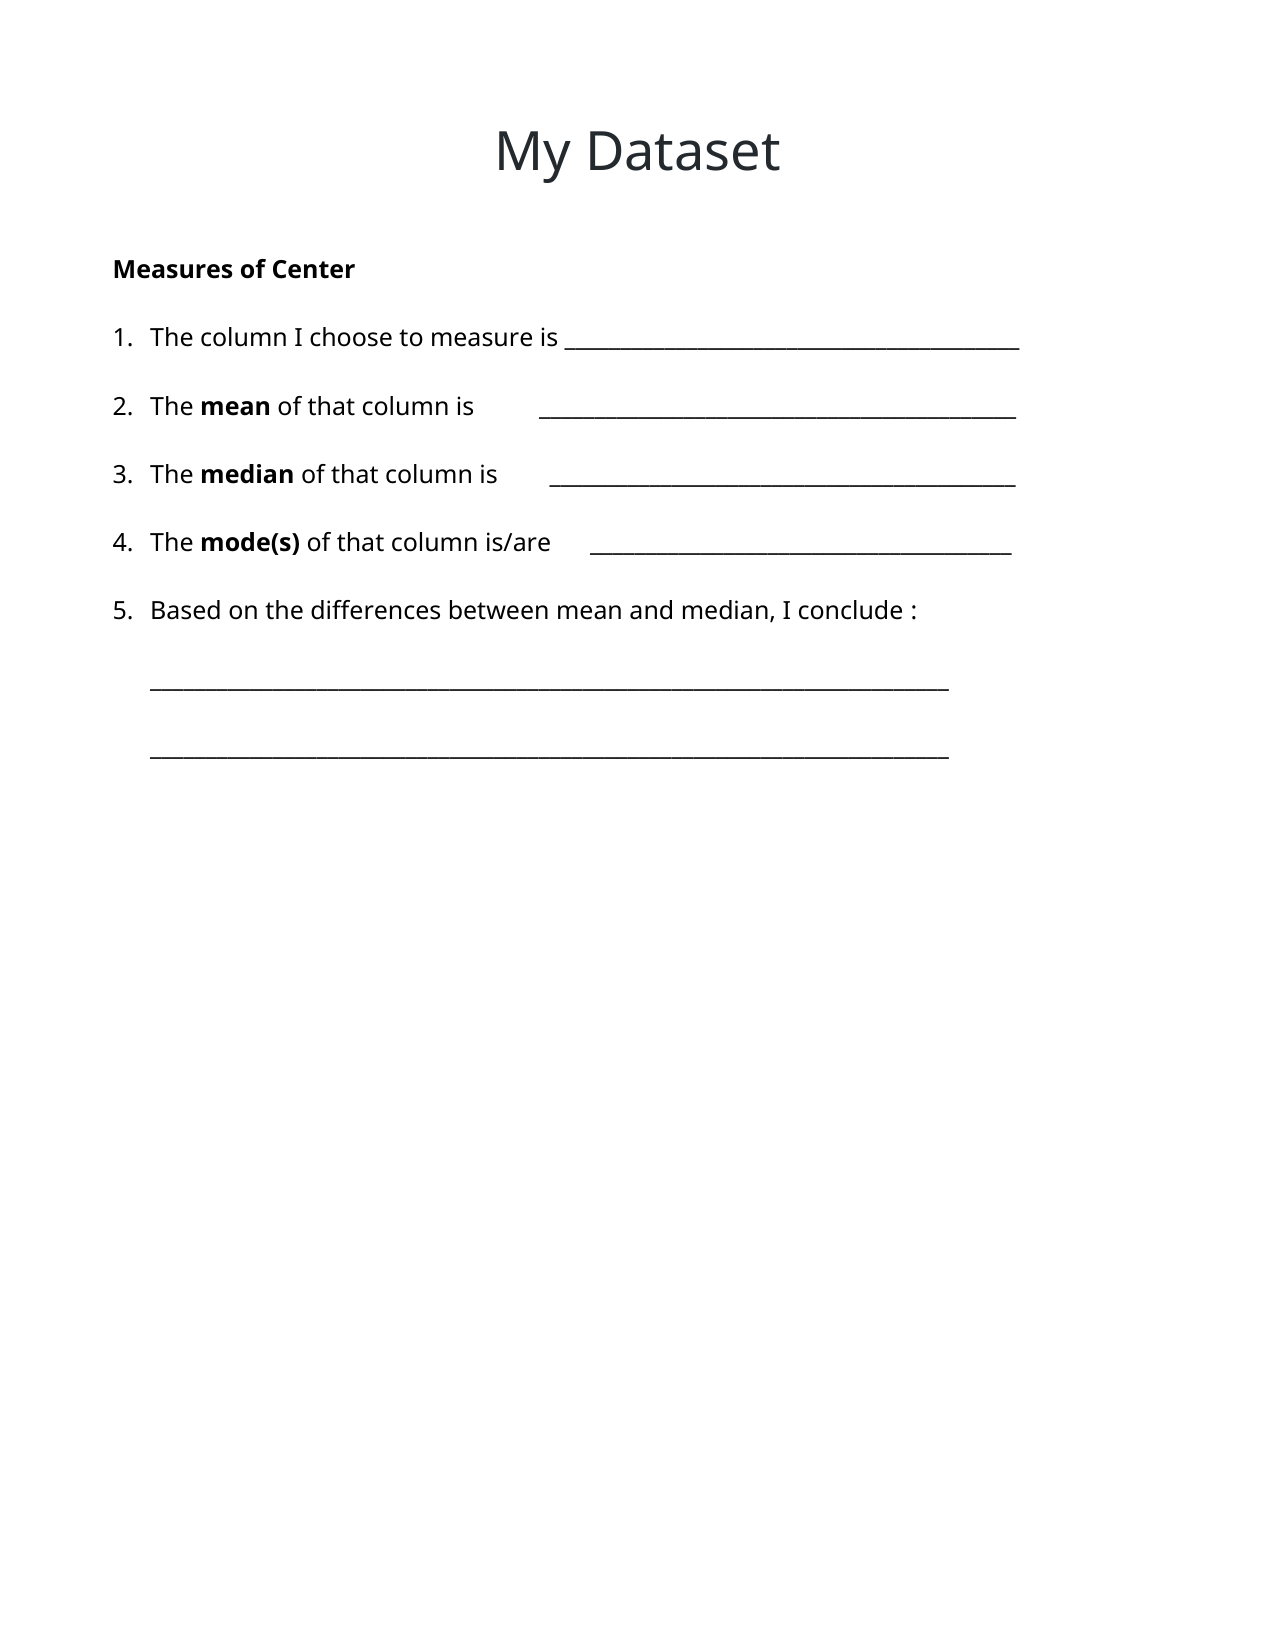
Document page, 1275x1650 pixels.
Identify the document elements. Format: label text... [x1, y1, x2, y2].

list The median of that column is __________________________________________ [112, 456, 1162, 490]
text Measures of Center [112, 252, 1162, 286]
list Based on the differences between mean and median, I conclude : ________________________________________________________________________ ________________________________________________________________________ [112, 592, 1162, 763]
subtitle My Dataset [112, 112, 1162, 186]
list The mean of that column is ___________________________________________ [112, 388, 1162, 422]
list The column I choose to measure is _________________________________________ [112, 320, 1162, 354]
list The mode(s) of that column is/are ______________________________________ [112, 524, 1162, 558]
